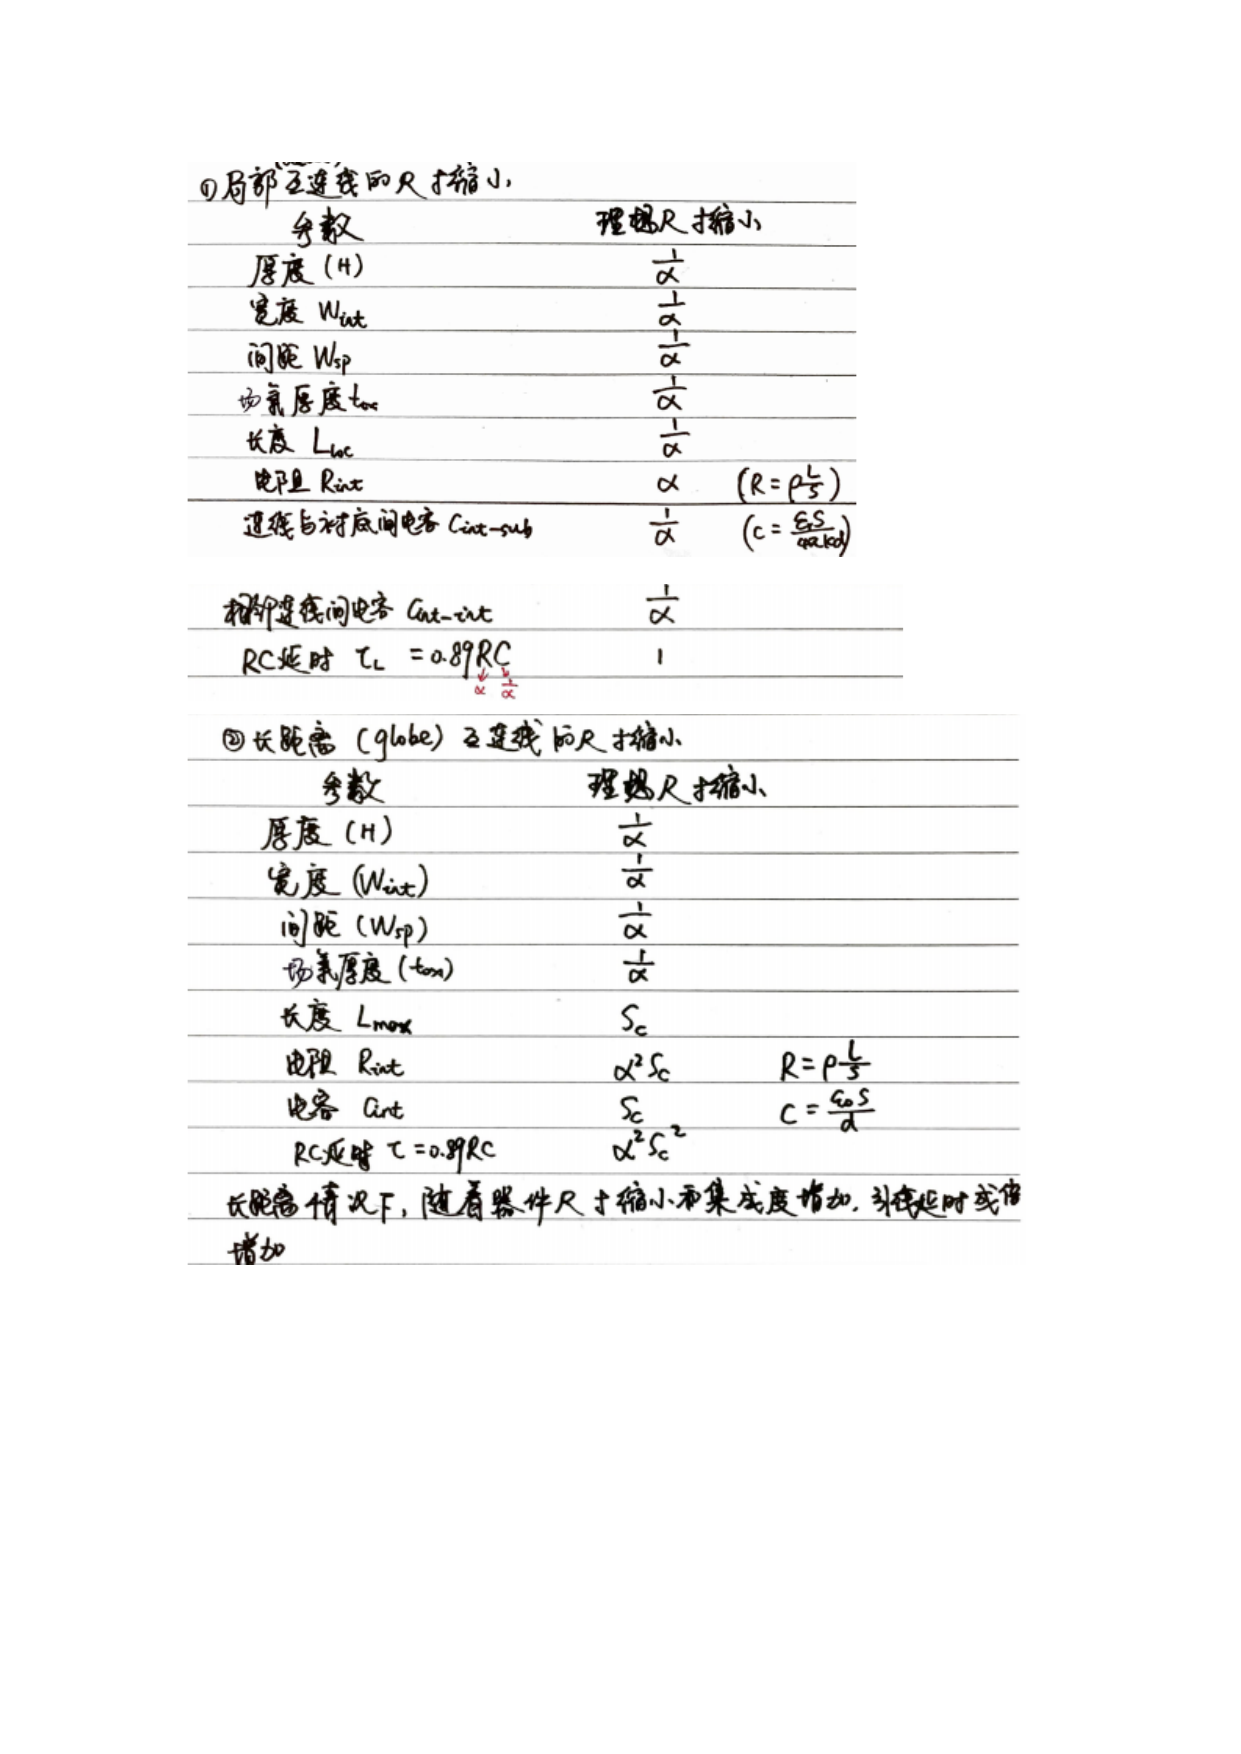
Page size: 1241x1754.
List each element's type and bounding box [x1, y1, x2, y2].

picture [187, 162, 857, 557]
picture [187, 714, 1027, 1265]
picture [187, 584, 904, 701]
